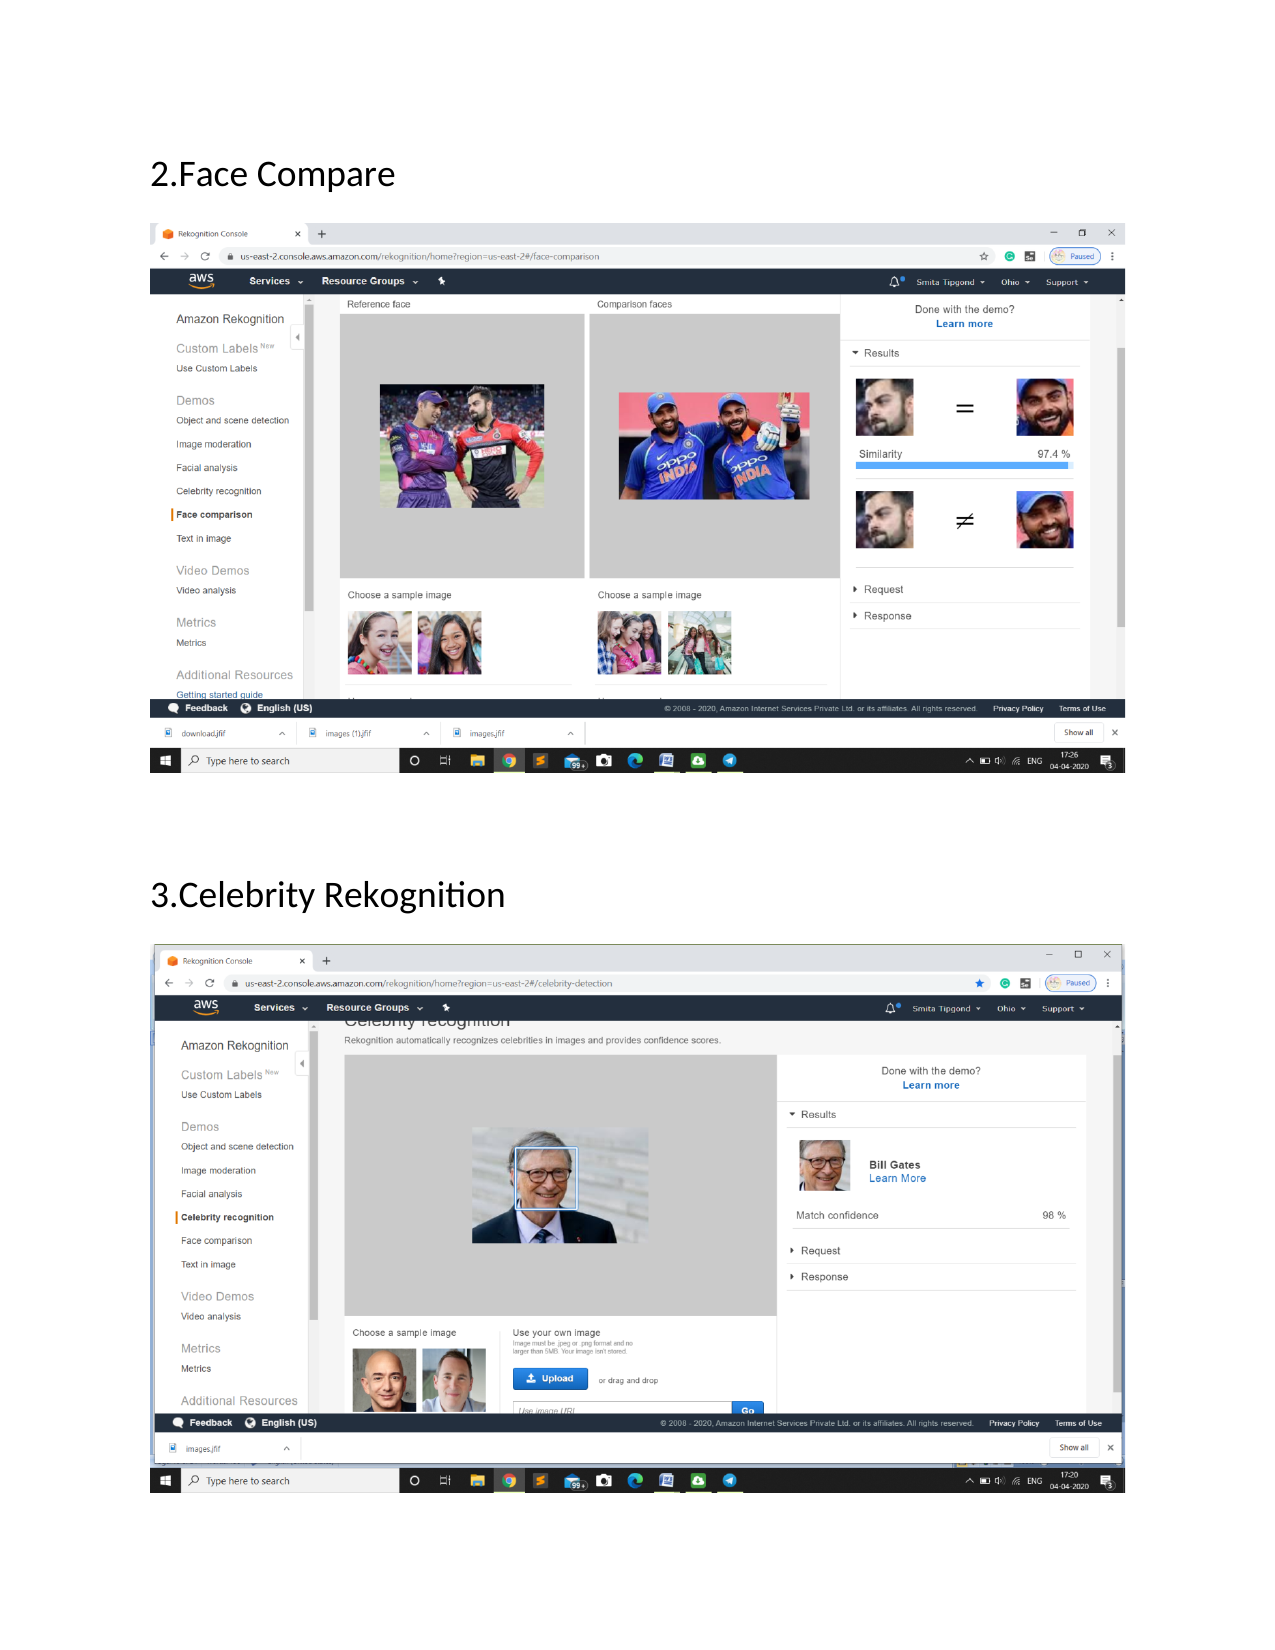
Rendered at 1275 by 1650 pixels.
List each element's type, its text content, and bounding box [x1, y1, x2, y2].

picture [150, 944, 1125, 1493]
text 3.Celebrity Rekognition [150, 871, 1125, 917]
picture [150, 223, 1125, 773]
text 2.Face Compare [150, 150, 1125, 196]
